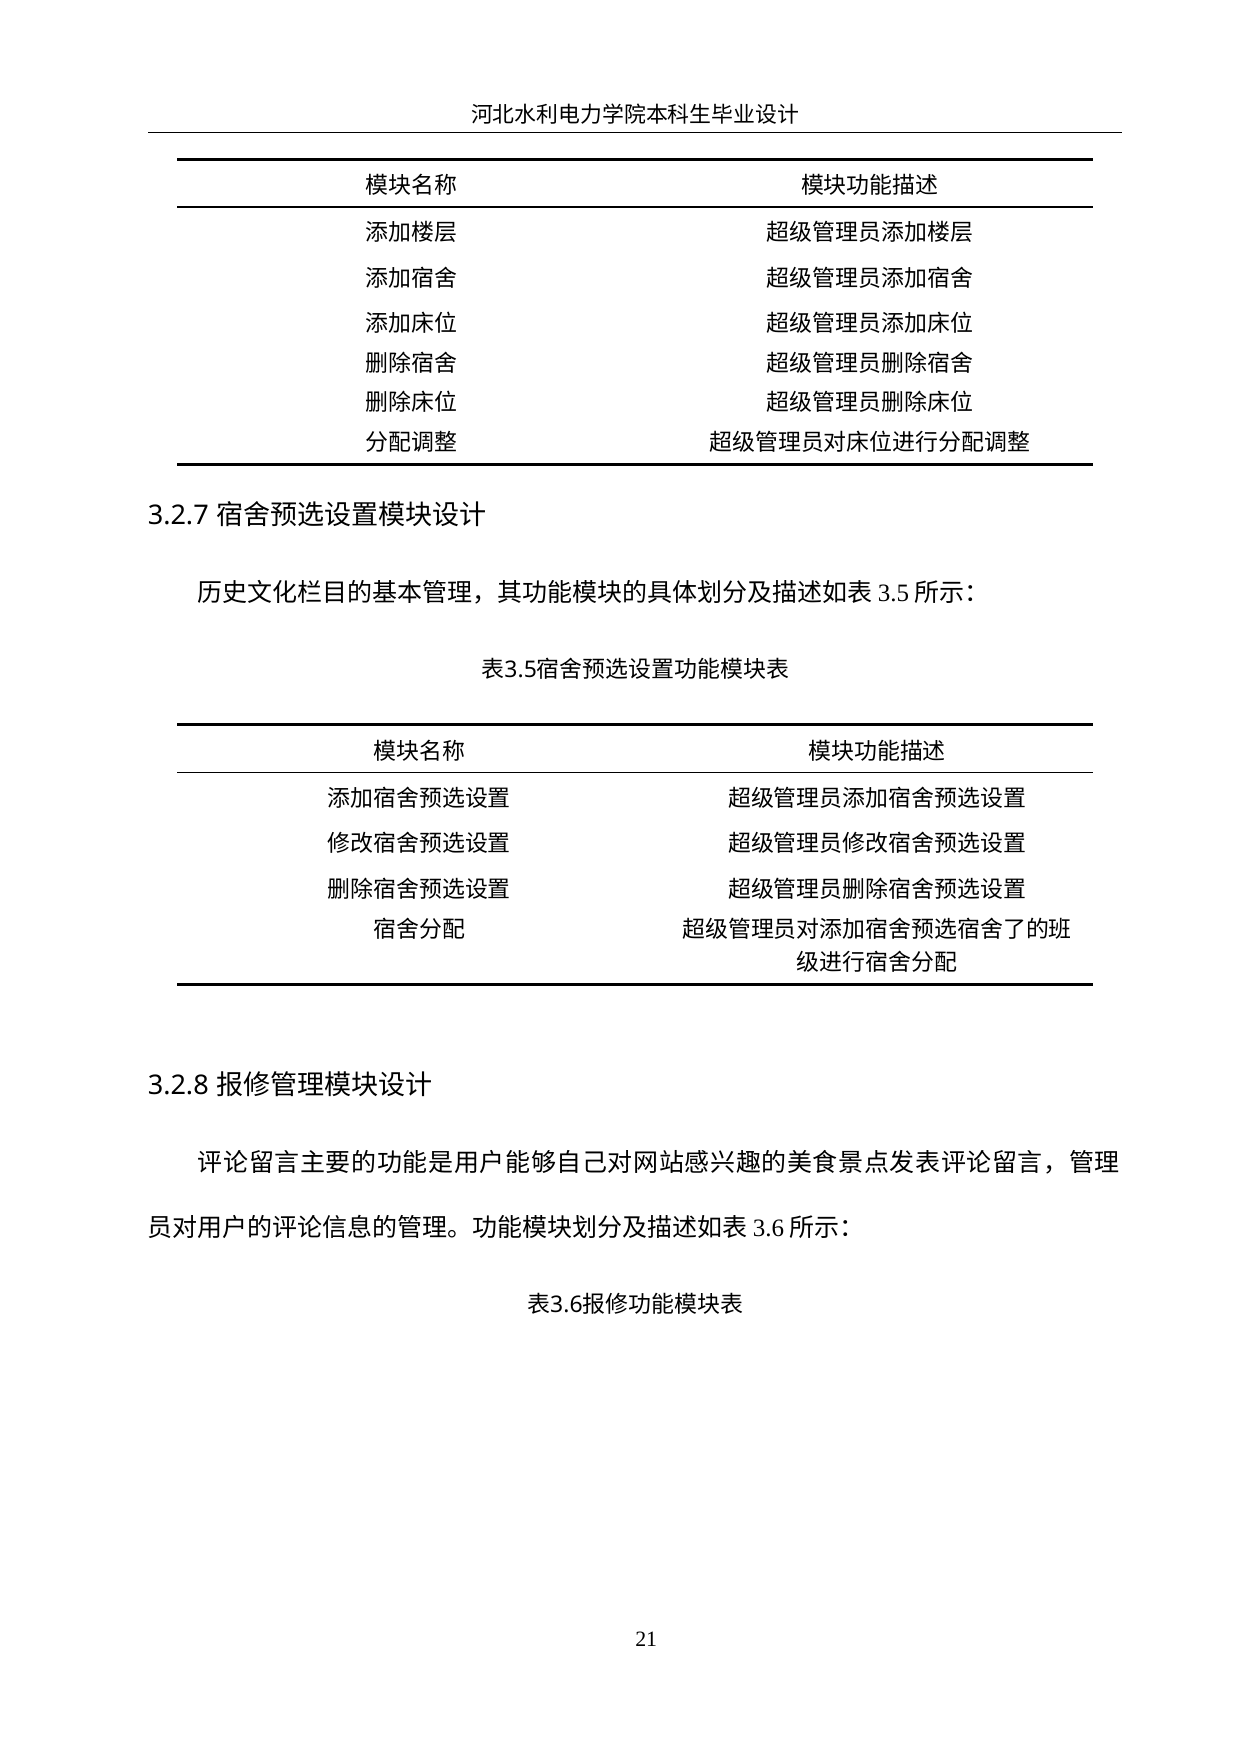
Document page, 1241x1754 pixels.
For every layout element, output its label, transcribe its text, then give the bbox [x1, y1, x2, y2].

table_cell 超级管理员添加楼层 [646, 208, 1093, 253]
subtitle 报修管理模块设计 [148, 725, 1122, 1115]
table_header 模块名称 [177, 726, 661, 772]
table_cell 添加宿舍 [177, 253, 646, 299]
table_header 模块名称 [177, 161, 646, 206]
table_cell 超级管理员删除宿舍预选设置 超级管理员对添加宿舍预选宿舍了的班级进行宿舍分配 [661, 865, 1093, 983]
text 历史文化栏目的基本管理，其功能模块的具体划分及描述如表3.5所示： [148, 558, 1122, 623]
table_cell 超级管理员添加宿舍预选设置 [661, 773, 1093, 819]
text 表3.6报修功能模块表 [148, 1270, 1122, 1335]
table_cell 修改宿舍预选设置 [177, 819, 661, 865]
table_cell 添加床位 删除宿舍 删除床位 分配调整 [177, 299, 646, 463]
table_cell 超级管理员添加宿舍 [646, 253, 1093, 299]
table_header 模块功能描述 [646, 161, 1093, 206]
table_cell 删除宿舍预选设置 宿舍分配 [177, 865, 661, 983]
table_cell 超级管理员修改宿舍预选设置 [661, 819, 1093, 865]
subtitle 宿舍预选设置模块设计 [148, 155, 1122, 545]
text 评论留言主要的功能是用户能够自己对网站感兴趣的美食景点发表评论留言，管理员对用户的评论信息的管理。功能模块划分及描述如表3.6所示： [148, 1128, 1122, 1258]
table_cell 超级管理员添加床位 超级管理员删除宿舍 超级管理员删除床位 超级管理员对床位进行分配调整 [646, 299, 1093, 463]
table_cell 添加宿舍预选设置 [177, 773, 661, 819]
table_cell 添加楼层 [177, 208, 646, 253]
table_header 模块功能描述 [661, 726, 1093, 772]
text 表3.5宿舍预选设置功能模块表 [148, 635, 1122, 700]
